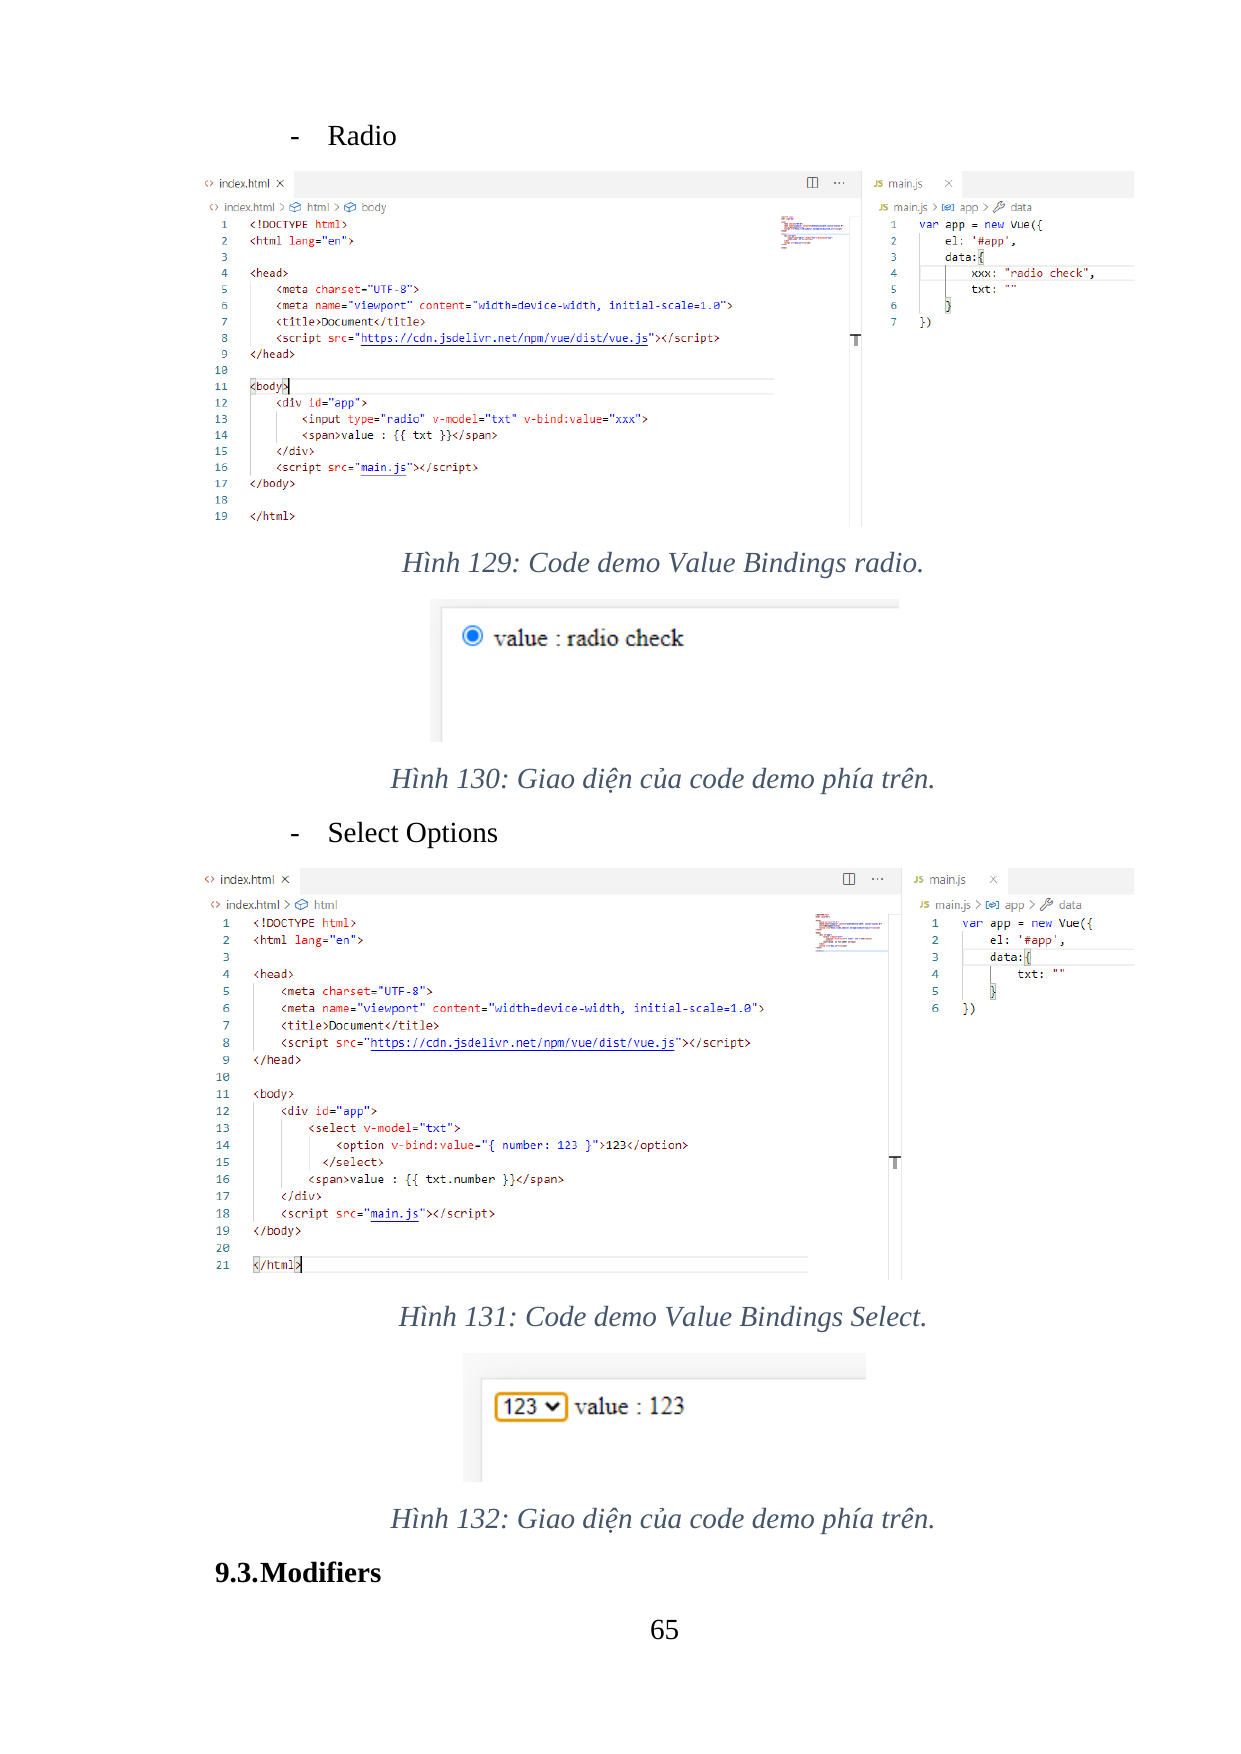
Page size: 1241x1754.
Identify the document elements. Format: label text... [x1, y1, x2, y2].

text Hình 129: Code demo Value Bindings radio. [177, 545, 1152, 579]
text Hình 130: Giao diện của code demo phía trên. [177, 761, 1152, 795]
list Select Options [290, 816, 1152, 849]
picture [430, 599, 899, 742]
text Hình 131: Code demo Value Bindings Select. [177, 1299, 1152, 1332]
picture [194, 171, 1135, 527]
picture [194, 868, 1135, 1280]
text Hình 132: Giao diện của code demo phía trên. [177, 1501, 1152, 1534]
list Radio [290, 118, 1152, 152]
picture [462, 1353, 866, 1482]
list Modifiers [215, 1555, 1152, 1589]
